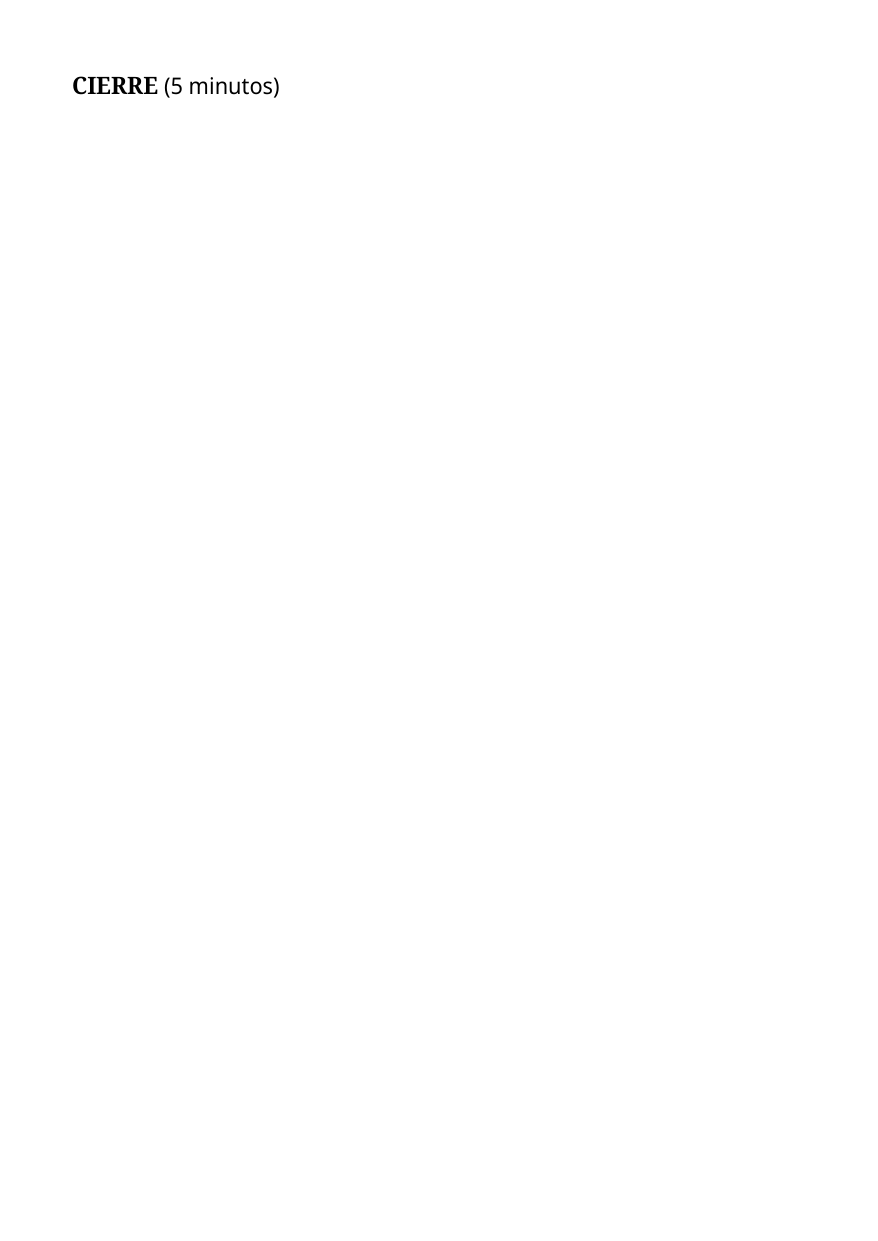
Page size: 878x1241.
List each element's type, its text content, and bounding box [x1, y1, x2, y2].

text CIERRE (5 minutos) [72, 68, 818, 101]
